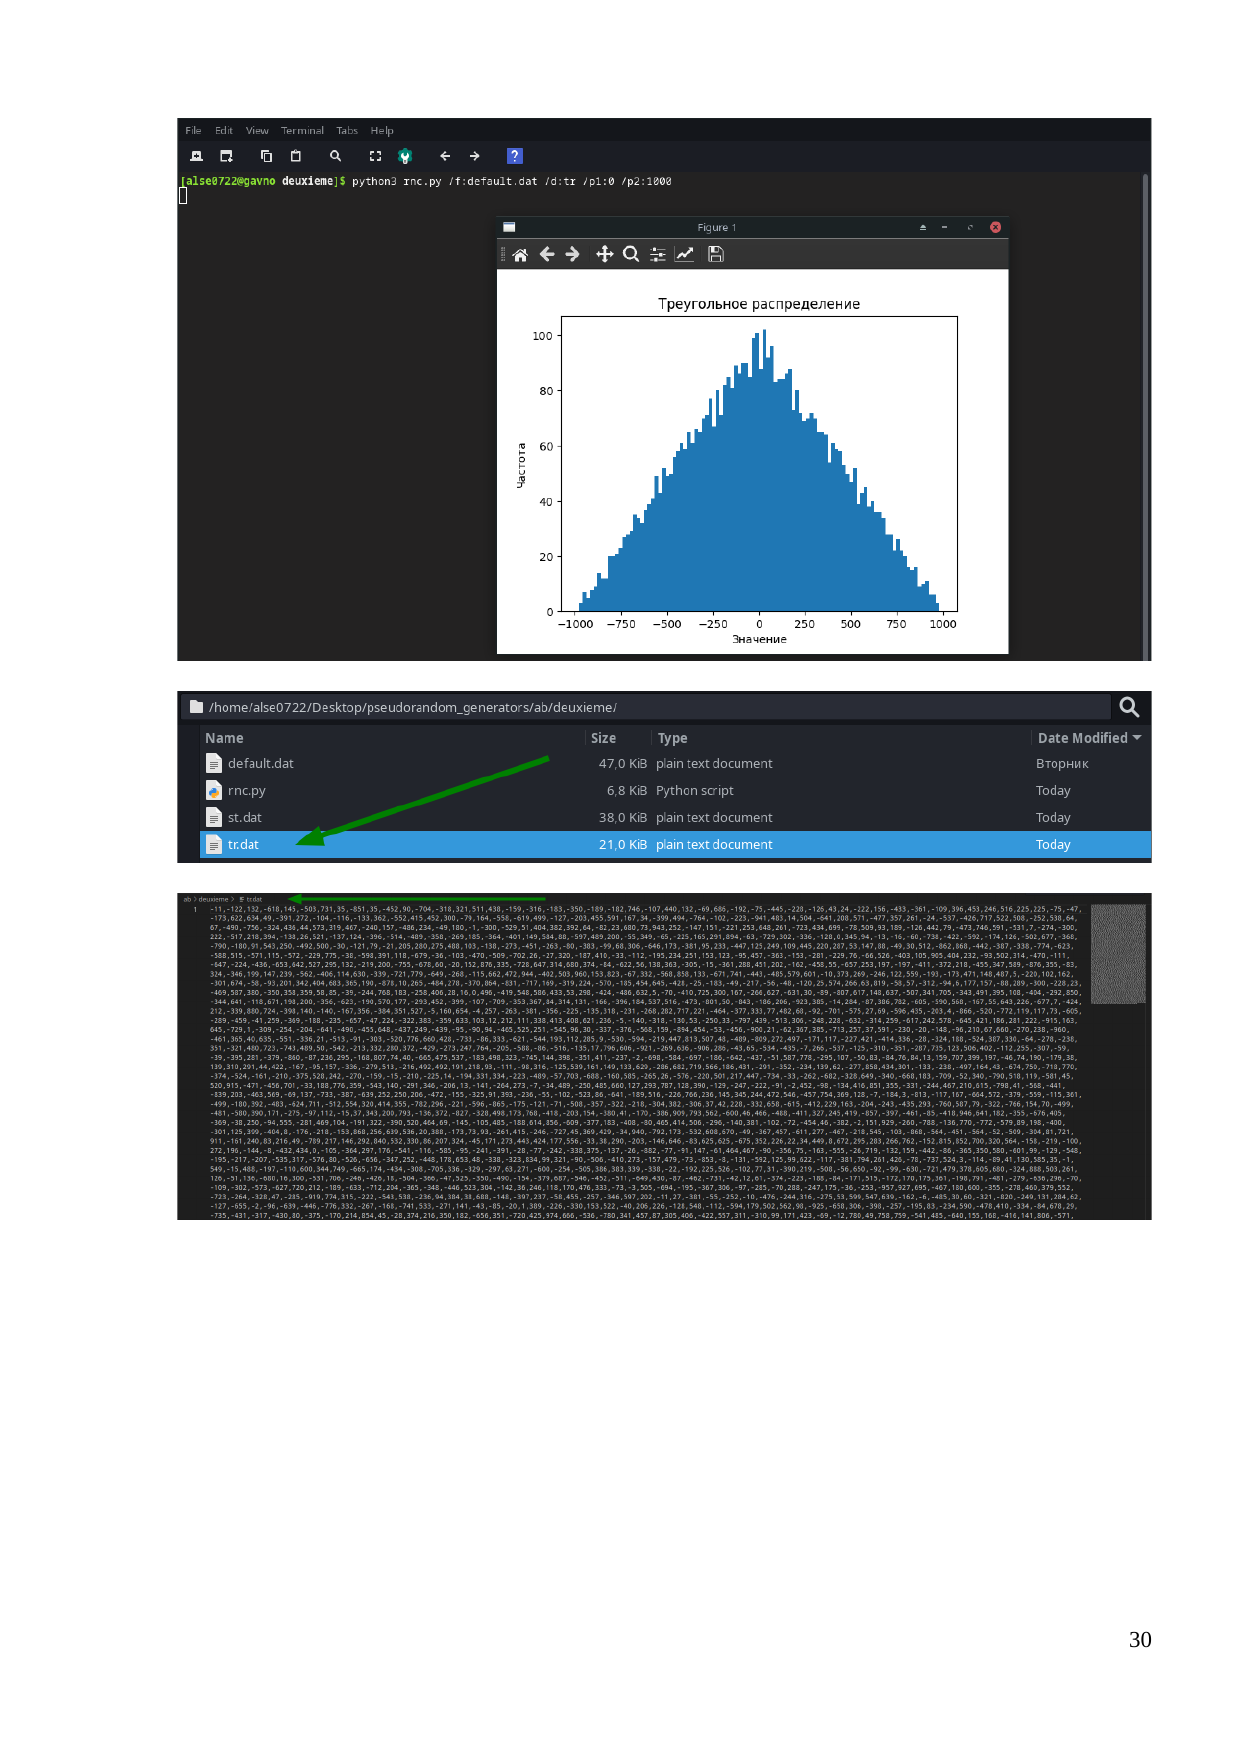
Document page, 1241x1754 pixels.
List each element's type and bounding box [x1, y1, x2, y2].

picture [177, 118, 1152, 661]
picture [177, 893, 1152, 1220]
picture [177, 691, 1152, 863]
